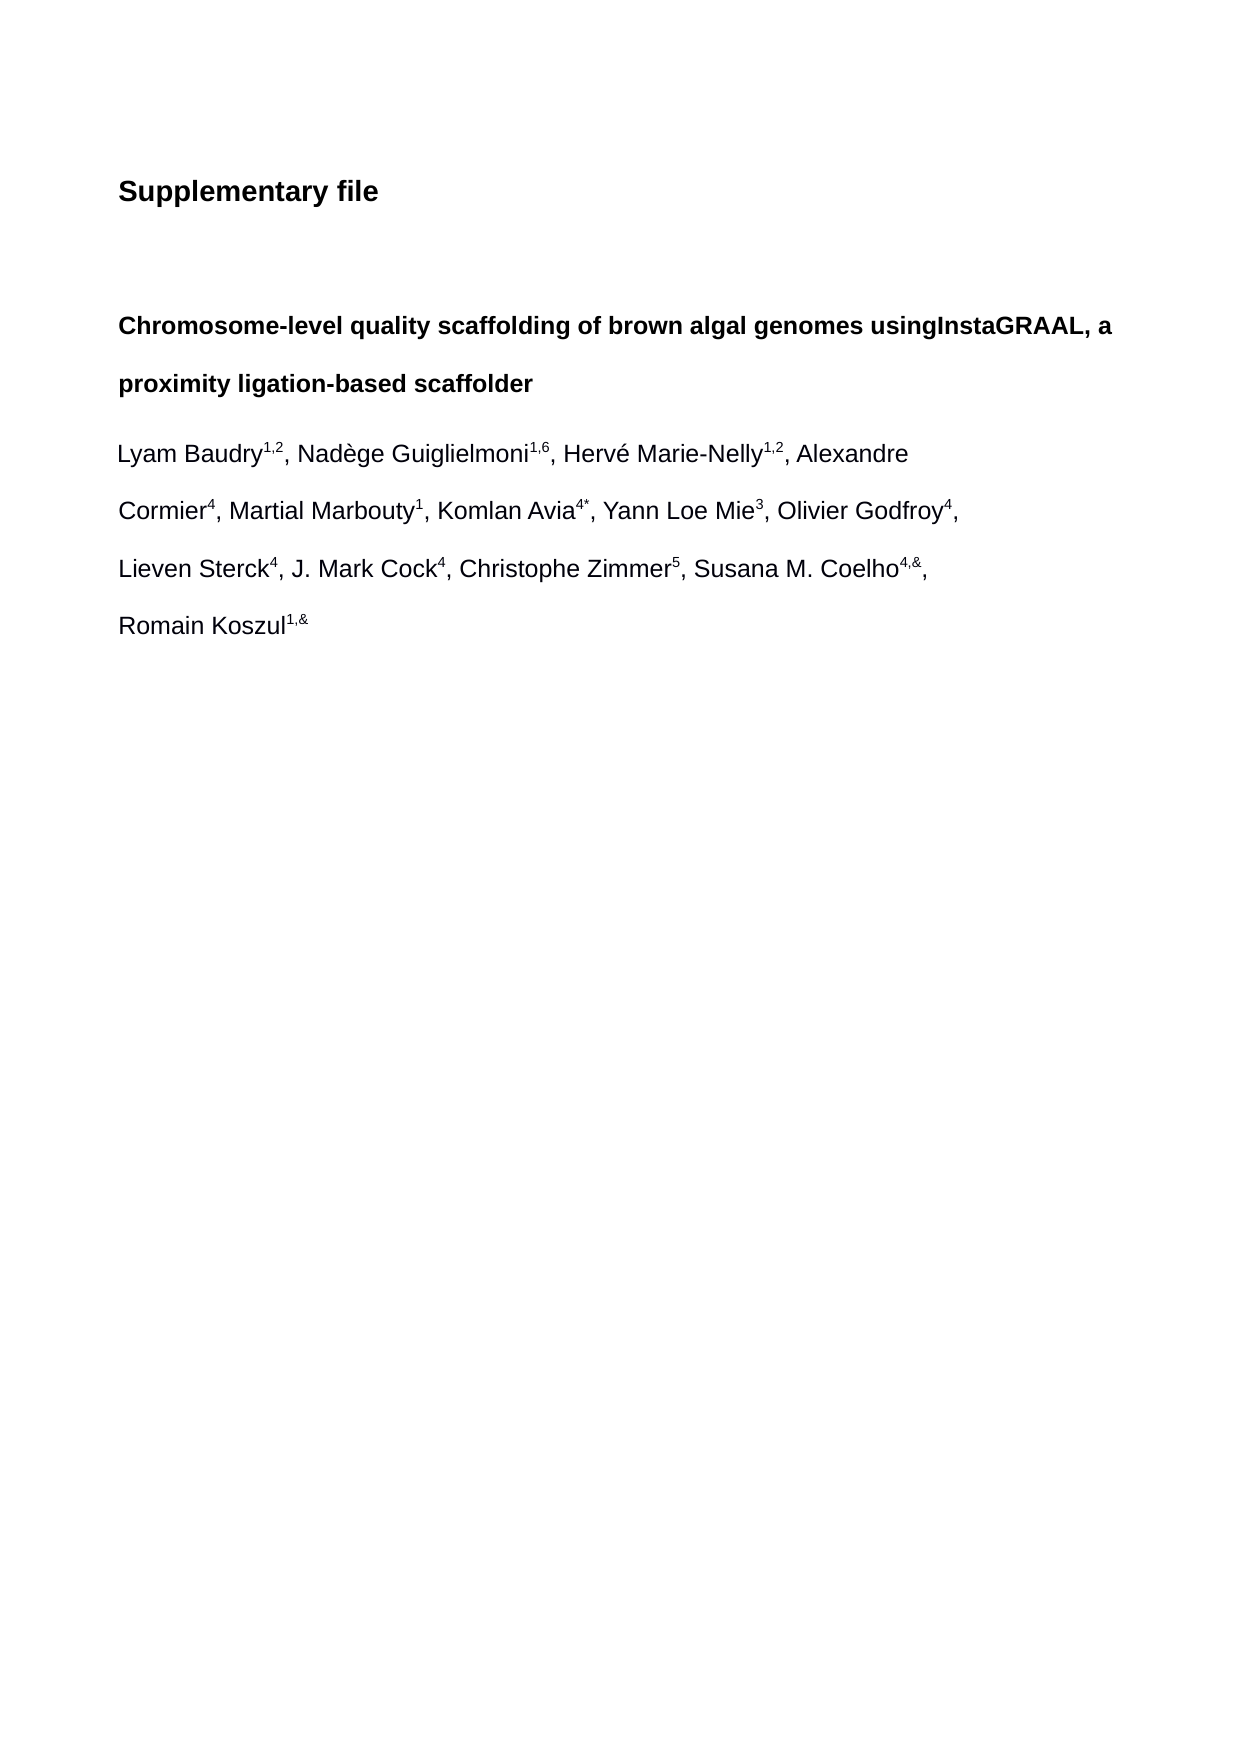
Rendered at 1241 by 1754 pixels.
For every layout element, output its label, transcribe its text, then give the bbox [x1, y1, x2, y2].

text Supplementary file [118, 174, 1122, 208]
text Chromosome-level quality scaffolding of brown algal genomes usingInstaGRAAL, a proximity ligation-based scaffolder [118, 311, 1122, 397]
subtitle Lyam Baudry1,2, Nadège Guiglielmoni1,6, Hervé Marie-Nelly1,2, Alexandre Cormier4, Martial Marbouty1, Komlan Avia4*, Yann Loe Mie3, Olivier Godfroy4, Lieven Sterck4, J. Mark Cock4, Christophe Zimmer5, Susana M. Coelho4,&, Romain Koszul1,& [117, 439, 1010, 640]
